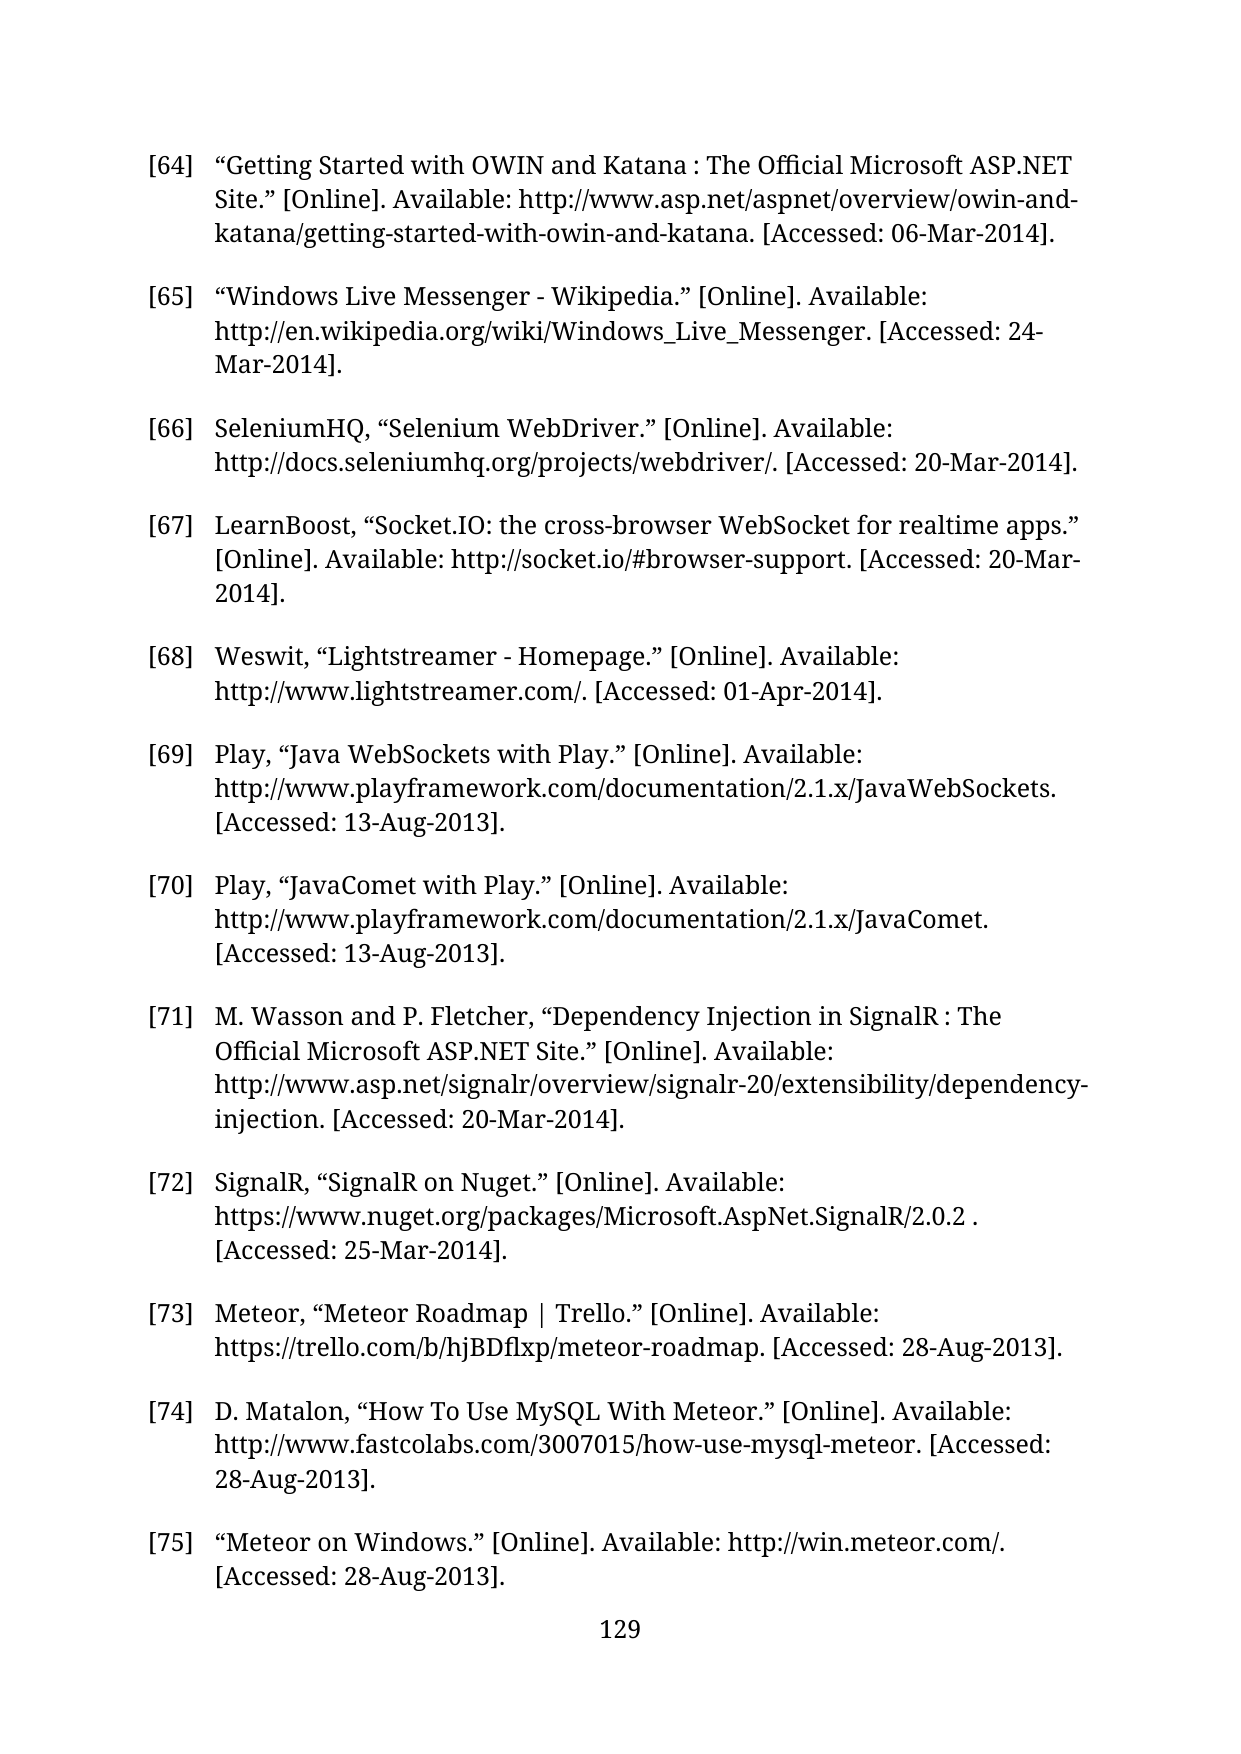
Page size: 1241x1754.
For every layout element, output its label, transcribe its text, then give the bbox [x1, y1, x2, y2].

text [70] Play, “JavaComet with Play.” [Online]. Available: http://www.playframework.com/documentation/2.1.x/JavaComet. [Accessed: 13-Aug-2013]. [148, 868, 1092, 970]
text [69] Play, “Java WebSockets with Play.” [Online]. Available: http://www.playframework.com/documentation/2.1.x/JavaWebSockets. [Accessed: 13-Aug-2013]. [148, 736, 1092, 838]
text [67] LearnBoost, “Socket.IO: the cross-browser WebSocket for realtime apps.” [Online]. Available: http://socket.io/#browser-support. [Accessed: 20-Mar-2014]. [148, 508, 1092, 610]
text [72] SignalR, “SignalR on Nuget.” [Online]. Available: https://www.nuget.org/packages/Microsoft.AspNet.SignalR/2.0.2 . [Accessed: 25-Mar-2014]. [148, 1164, 1092, 1267]
text [75] “Meteor on Windows.” [Online]. Available: http://win.meteor.com/. [Accessed: 28-Aug-2013]. [148, 1524, 1092, 1593]
text [71] M. Wasson and P. Fletcher, “Dependency Injection in SignalR : The Official Microsoft ASP.NET Site.” [Online]. Available: http://www.asp.net/signalr/overview/signalr-20/extensibility/dependency-injection. [Accessed: 20-Mar-2014]. [148, 999, 1092, 1135]
text [64] “Getting Started with OWIN and Katana : The Official Microsoft ASP.NET Site.” [Online]. Available: http://www.asp.net/aspnet/overview/owin-and-katana/getting-started-with-owin-and-katana. [Accessed: 06-Mar-2014]. [148, 148, 1092, 250]
text [68] Weswit, “Lightstreamer - Homepage.” [Online]. Available: http://www.lightstreamer.com/. [Accessed: 01-Apr-2014]. [148, 639, 1092, 707]
text [73] Meteor, “Meteor Roadmap | Trello.” [Online]. Available: https://trello.com/b/hjBDflxp/meteor-roadmap. [Accessed: 28-Aug-2013]. [148, 1296, 1092, 1364]
text [65] “Windows Live Messenger - Wikipedia.” [Online]. Available: http://en.wikipedia.org/wiki/Windows_Live_Messenger. [Accessed: 24-Mar-2014]. [148, 279, 1092, 381]
text [74] D. Matalon, “How To Use MySQL With Meteor.” [Online]. Available: http://www.fastcolabs.com/3007015/how-use-mysql-meteor. [Accessed: 28-Aug-2013]. [148, 1393, 1092, 1495]
text [66] SeleniumHQ, “Selenium WebDriver.” [Online]. Available: http://docs.seleniumhq.org/projects/webdriver/. [Accessed: 20-Mar-2014]. [148, 410, 1092, 478]
